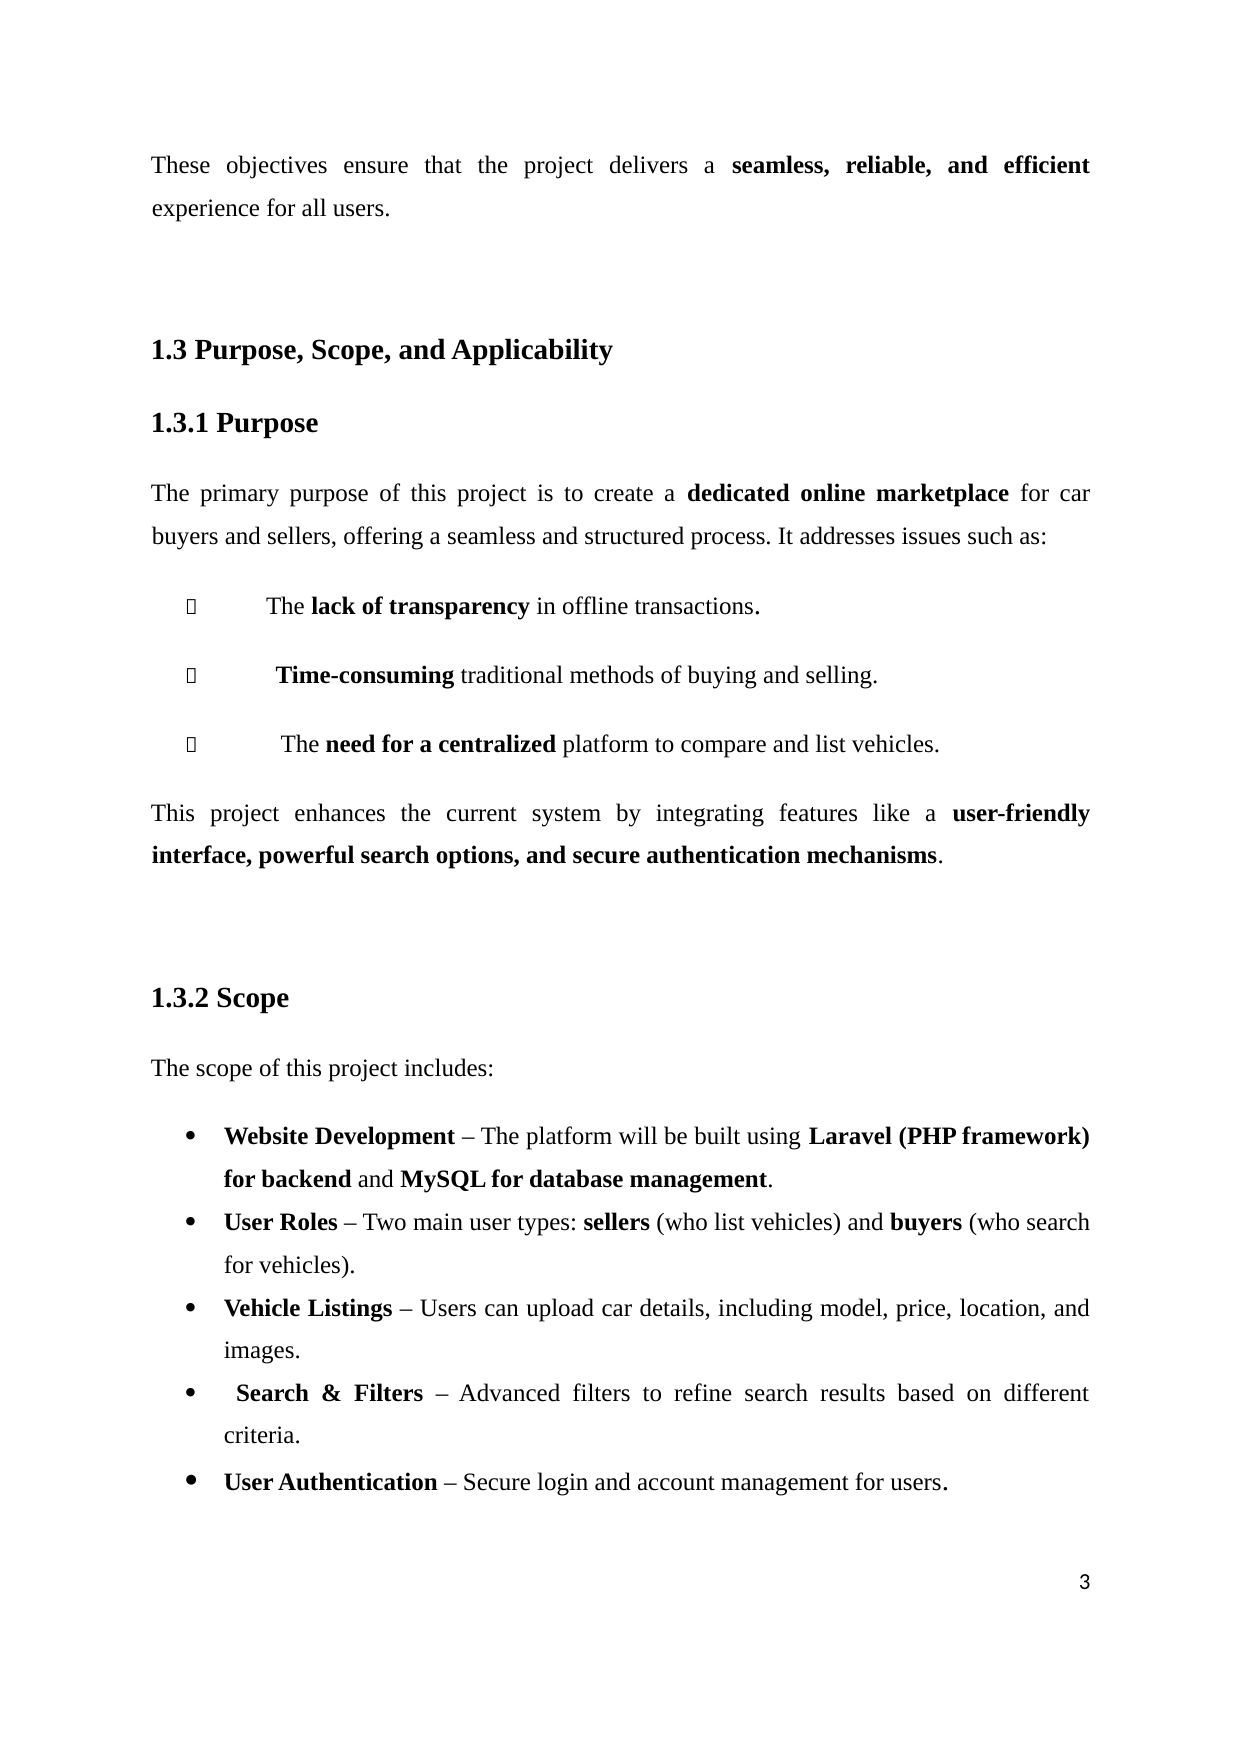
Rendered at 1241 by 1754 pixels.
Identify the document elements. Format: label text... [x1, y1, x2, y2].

text The primary purpose of this project is to create a dedicated online marketplace for car buyers and sellers, offering a seamless and structured process. It addresses issues such as: [151, 478, 1090, 550]
text  The lack of transparency in offline transactions. [148, 587, 1090, 620]
list Website Development – The platform will be built using Laravel (PHP framework) for backend and MySQL for database management. [186, 1121, 1090, 1193]
text This project enhances the current system by integrating features like a user-friendly interface, powerful search options, and secure authentication mechanisms. [151, 798, 1090, 869]
text  Time-consuming traditional methods of buying and selling. [148, 660, 1090, 689]
text The scope of this project includes: [151, 1053, 1090, 1082]
list User Roles – Two main user types: sellers (who list vehicles) and buyers (who search for vehicles). [186, 1207, 1090, 1279]
list Vehicle Listings – Users can upload car details, including model, price, location, and images. [186, 1293, 1090, 1364]
list Search & Filters – Advanced filters to refine search results based on different criteria. [186, 1378, 1090, 1449]
text  The need for a centralized platform to compare and list vehicles. [148, 729, 1090, 758]
text 1.3.2 Scope [151, 980, 1090, 1013]
text These objectives ensure that the project delivers a seamless, reliable, and efficient experience for all users. [151, 150, 1090, 221]
text 1.3.1 Purpose [151, 405, 1090, 439]
text 1.3 Purpose, Scope, and Applicability [151, 332, 1090, 366]
list User Authentication – Secure login and account management for users. [186, 1463, 1090, 1497]
